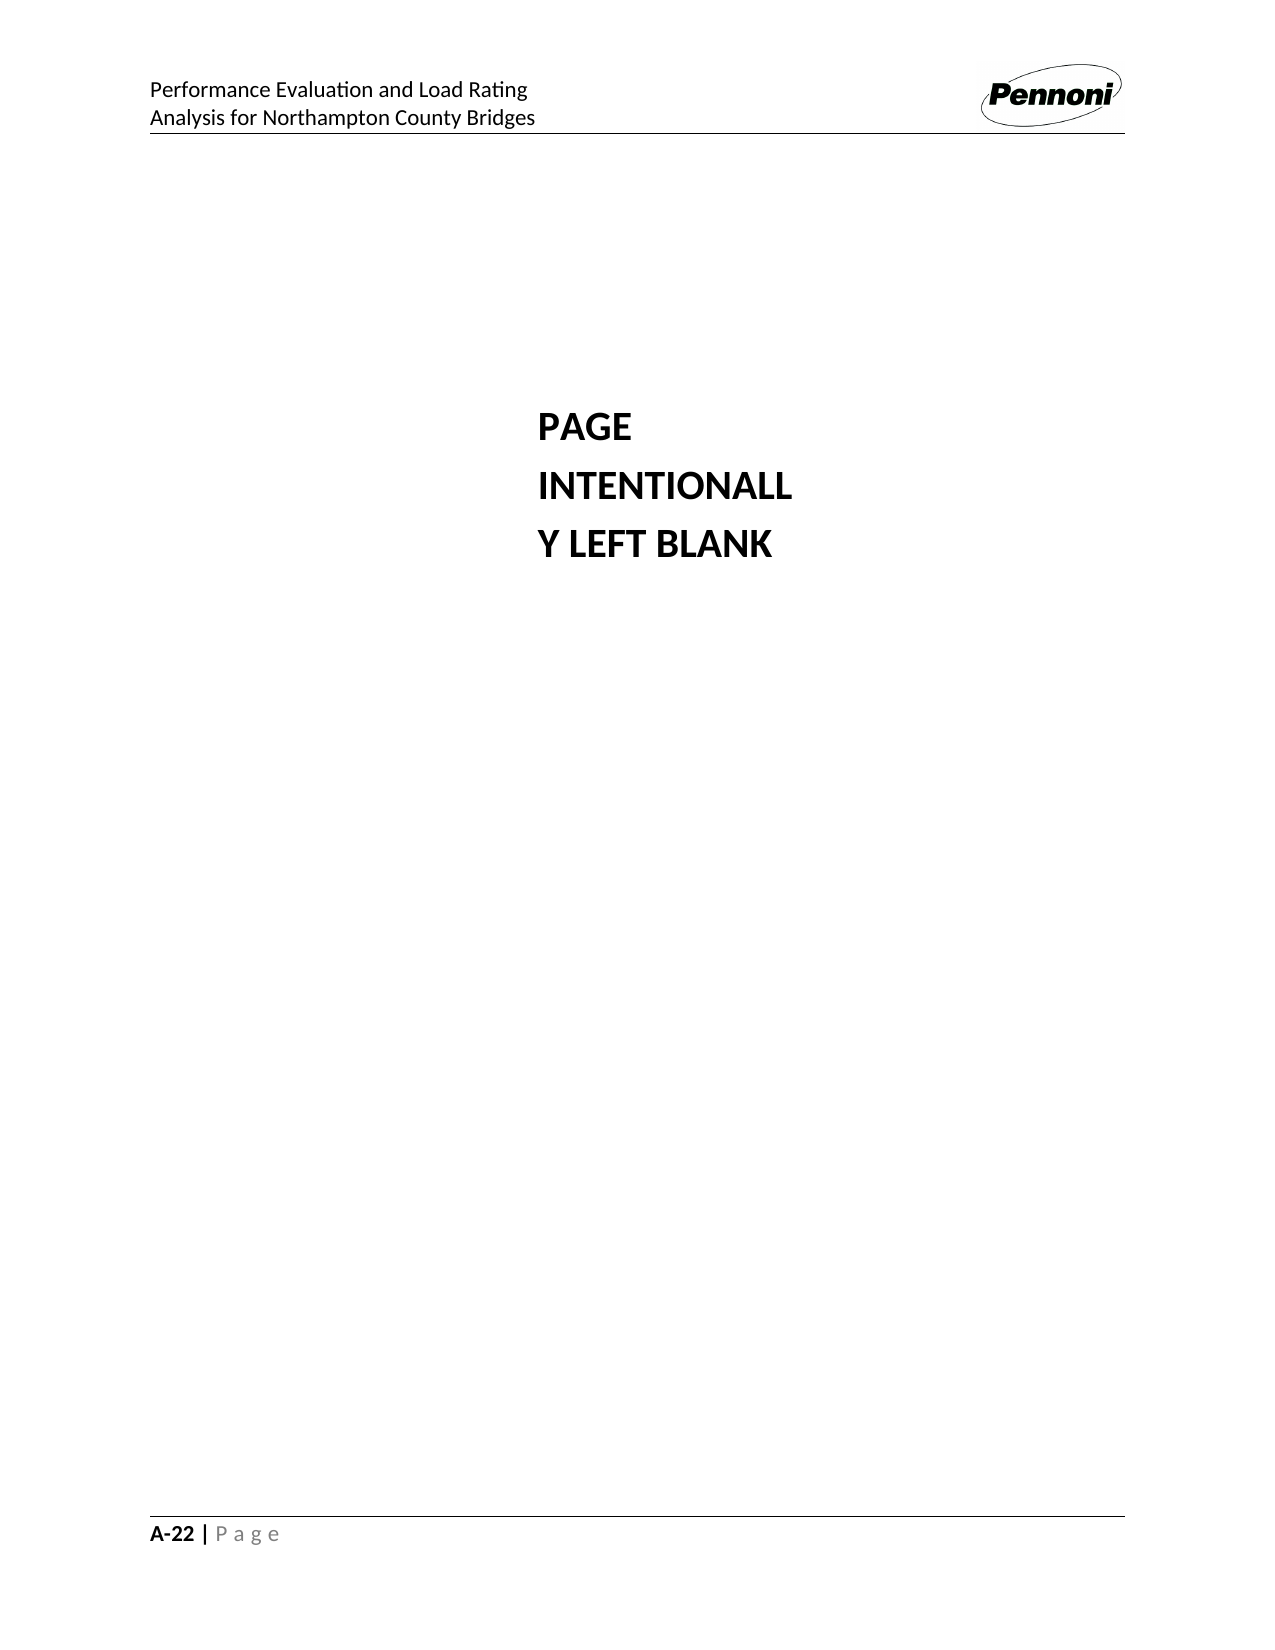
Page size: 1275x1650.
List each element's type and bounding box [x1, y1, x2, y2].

picture [976, 61, 1125, 132]
